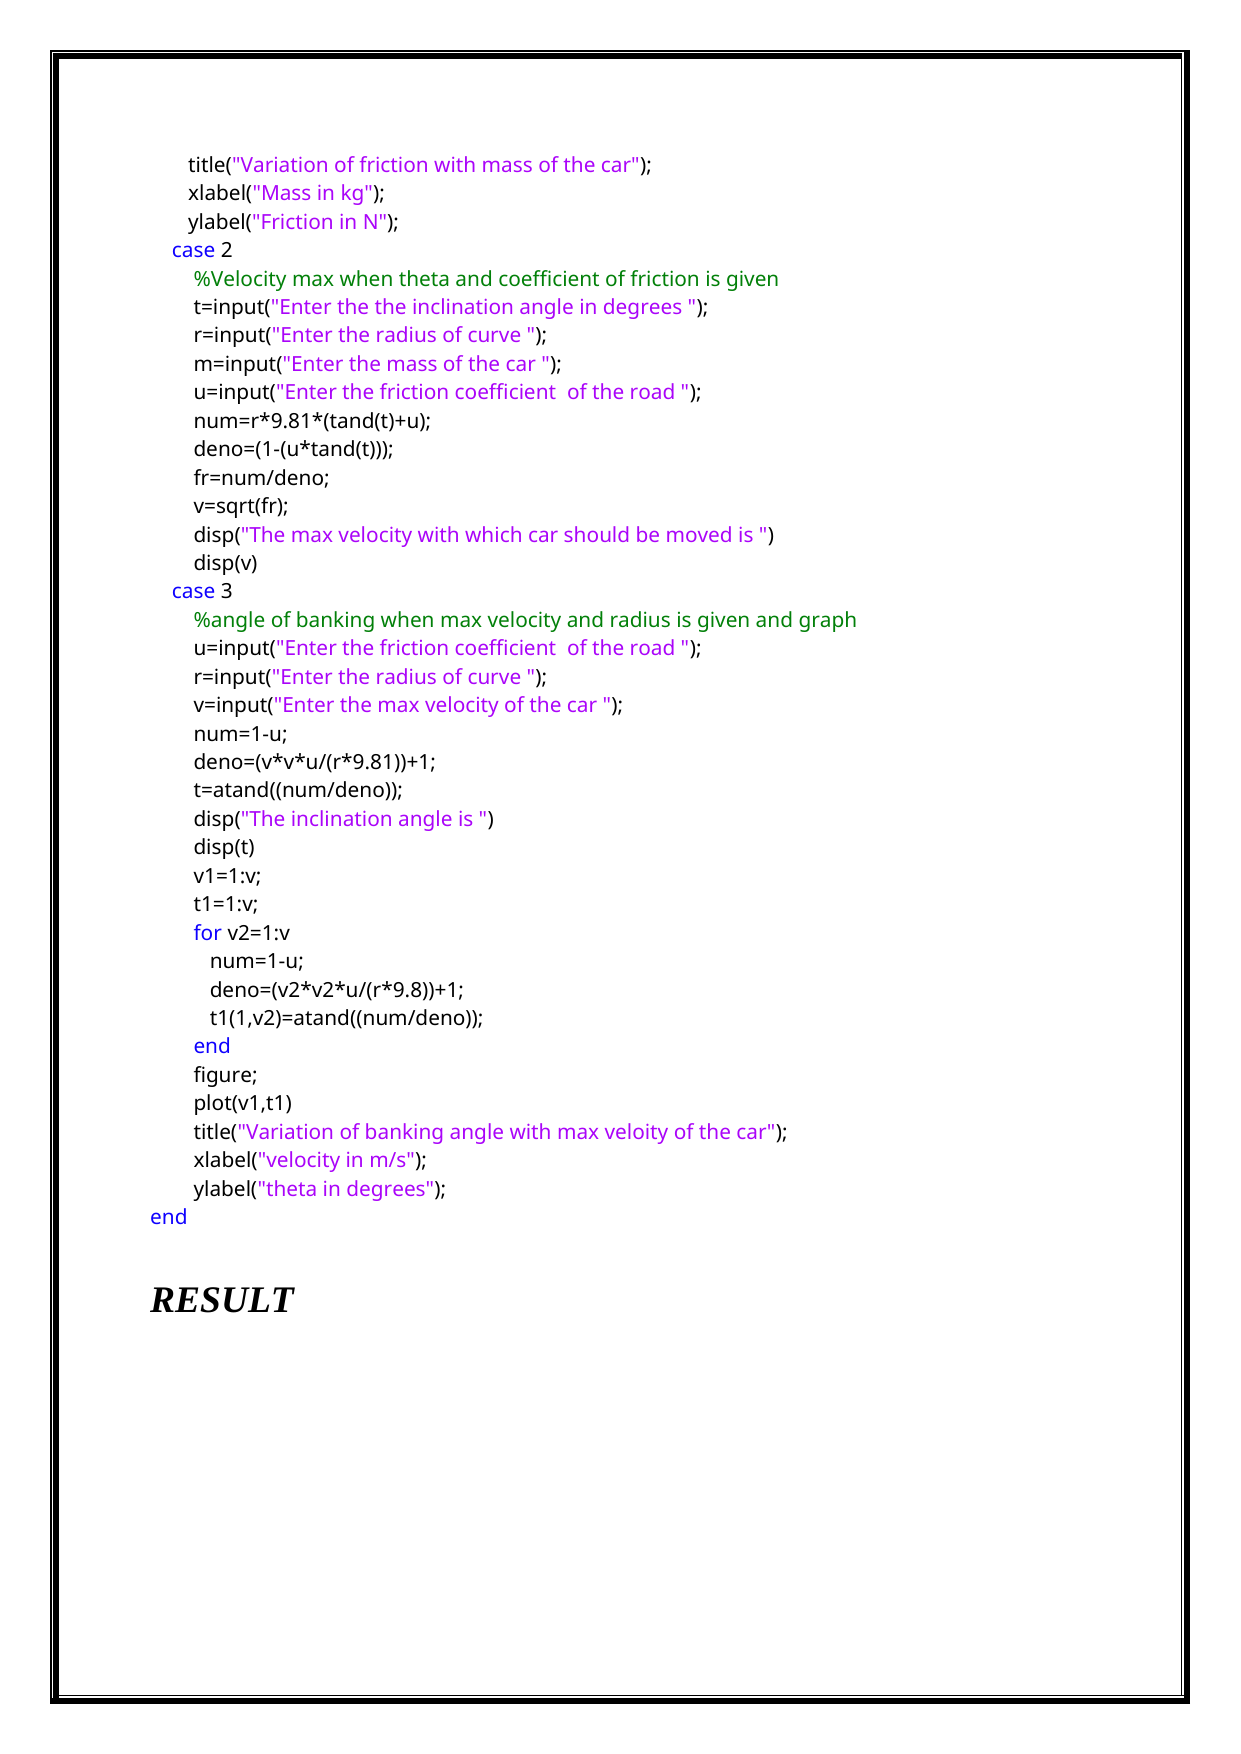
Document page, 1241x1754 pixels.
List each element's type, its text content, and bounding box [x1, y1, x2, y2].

text num=1-u; [150, 719, 1090, 747]
text num=1-u; [150, 946, 1090, 975]
text m=input("Enter the mass of the car "); [150, 349, 1090, 377]
text title("Variation of friction with mass of the car"); [150, 150, 1090, 178]
text deno=(v2*v2*u/(r*9.8))+1; [150, 975, 1090, 1003]
text t1(1,v2)=atand((num/deno)); [150, 1003, 1090, 1032]
text for v2=1:v [150, 918, 1090, 946]
text end [150, 1032, 1090, 1060]
text end [150, 1202, 1090, 1231]
text r=input("Enter the radius of curve "); [150, 321, 1090, 349]
text title("Variation of banking angle with max veloity of the car"); [150, 1117, 1090, 1145]
text v=sqrt(fr); [150, 491, 1090, 520]
text xlabel("velocity in m/s"); [150, 1145, 1090, 1174]
text t=atand((num/deno)); [150, 776, 1090, 804]
text xlabel("Mass in kg"); [150, 178, 1090, 207]
text deno=(v*v*u/(r*9.81))+1; [150, 747, 1090, 776]
text num=r*9.81*(tand(t)+u); [150, 406, 1090, 434]
text case 2 [150, 235, 1090, 264]
text figure; [150, 1060, 1090, 1088]
text u=input("Enter the friction coefficient of the road "); [150, 377, 1090, 406]
text plot(v1,t1) [150, 1088, 1090, 1117]
text fr=num/deno; [150, 463, 1090, 491]
text u=input("Enter the friction coefficient of the road "); [150, 633, 1090, 662]
text %angle of banking when max velocity and radius is given and graph [150, 605, 1090, 633]
text t=input("Enter the the inclination angle in degrees "); [150, 292, 1090, 321]
text deno=(1-(u*tand(t))); [150, 434, 1090, 463]
text r=input("Enter the radius of curve "); [150, 662, 1090, 690]
text %Velocity max when theta and coefficient of friction is given [150, 264, 1090, 292]
text disp(v) [150, 548, 1090, 577]
text ylabel("theta in degrees"); [150, 1174, 1090, 1202]
text case 3 [150, 577, 1090, 605]
text RESULT [150, 1277, 1090, 1321]
text t1=1:v; [150, 889, 1090, 918]
text ylabel("Friction in N"); [150, 207, 1090, 235]
text v1=1:v; [150, 861, 1090, 889]
text disp("The inclination angle is ") [150, 804, 1090, 832]
text disp(t) [150, 832, 1090, 861]
text disp("The max velocity with which car should be moved is ") [150, 520, 1090, 548]
text v=input("Enter the max velocity of the car "); [150, 690, 1090, 719]
